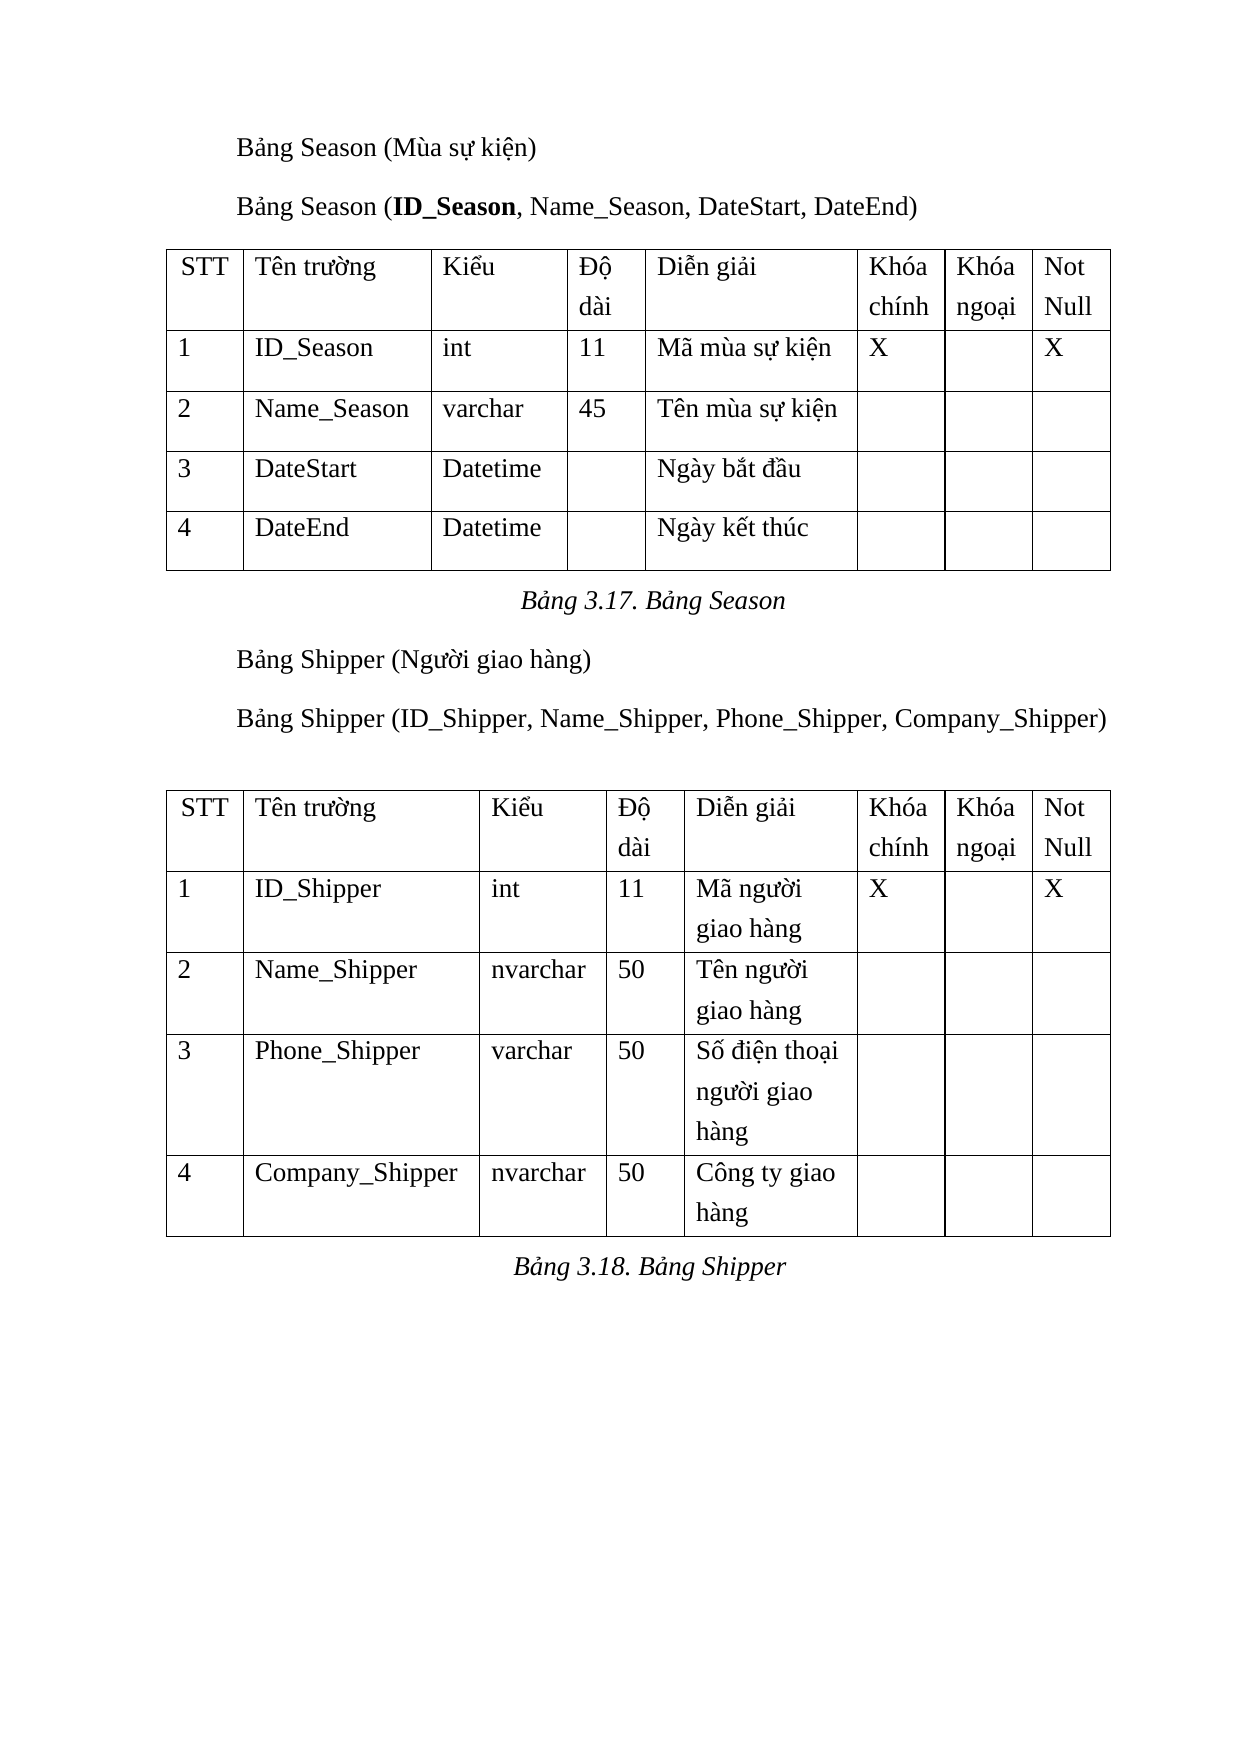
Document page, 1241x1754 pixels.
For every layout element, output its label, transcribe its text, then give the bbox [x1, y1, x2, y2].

text Bảng Shipper (ID_Shipper, Name_Shipper, Phone_Shipper, Company_Shipper) [177, 702, 1122, 733]
table_header Độ dài [568, 250, 645, 330]
table_header Tên trường [244, 250, 431, 330]
table_cell [946, 392, 1032, 451]
table_cell 2 [167, 953, 243, 1033]
table_cell 50 [607, 1035, 684, 1155]
table_cell [858, 512, 944, 570]
table_cell [946, 1156, 1032, 1236]
table_cell 3 [167, 452, 243, 511]
table_cell DateStart [244, 452, 431, 511]
table_cell Tên mùa sự kiện [646, 392, 857, 451]
table_cell [1033, 512, 1110, 570]
table_cell Name_Shipper [244, 953, 479, 1033]
table_cell 11 [607, 872, 684, 952]
table_header Độ dài [607, 791, 684, 871]
table_cell nvarchar [480, 953, 606, 1033]
table_cell [946, 953, 1032, 1033]
table_cell [858, 953, 944, 1033]
table_cell Mã người giao hàng [685, 872, 857, 952]
table_cell Tên người giao hàng [685, 953, 857, 1033]
table_cell [858, 1035, 944, 1155]
table_cell 1 [167, 331, 243, 391]
table_cell Ngày bắt đầu [646, 452, 857, 511]
table_cell nvarchar [480, 1156, 606, 1236]
table_cell [1033, 1035, 1110, 1155]
table_cell 50 [607, 953, 684, 1033]
text Bảng Season (Mùa sự kiện) [177, 131, 1122, 162]
table_cell [1033, 953, 1110, 1033]
table_cell [858, 452, 944, 511]
table_cell Số điện thoại người giao hàng [685, 1035, 857, 1155]
table_header Kiểu [432, 250, 567, 330]
table_header STT [167, 250, 243, 330]
table_cell varchar [480, 1035, 606, 1155]
table_cell [1033, 1156, 1110, 1236]
table_header Khóa ngoại [946, 250, 1032, 330]
table_cell X [1033, 872, 1110, 952]
table_header Diễn giải [646, 250, 857, 330]
table_header Kiểu [480, 791, 606, 871]
table_cell 50 [607, 1156, 684, 1236]
table_cell 4 [167, 1156, 243, 1236]
table_cell [946, 1035, 1032, 1155]
table_cell [1033, 392, 1110, 451]
table_cell Company_Shipper [244, 1156, 479, 1236]
table_cell 11 [568, 331, 645, 391]
table_header Khóa ngoại [946, 791, 1032, 871]
table_cell DateEnd [244, 512, 431, 570]
table_cell Name_Season [244, 392, 431, 451]
table_cell [946, 512, 1032, 570]
table_cell [568, 512, 645, 570]
table_cell X [858, 331, 944, 391]
table_cell 2 [167, 392, 243, 451]
table_cell 45 [568, 392, 645, 451]
table_cell 4 [167, 512, 243, 570]
table_header Khóa chính [858, 791, 944, 871]
table_cell [858, 392, 944, 451]
table_cell Phone_Shipper [244, 1035, 479, 1155]
table_cell Công ty giao hàng [685, 1156, 857, 1236]
table_cell [1033, 452, 1110, 511]
table_cell Mã mùa sự kiện [646, 331, 857, 391]
table_cell X [858, 872, 944, 952]
table_header Diễn giải [685, 791, 857, 871]
table_cell Datetime [432, 452, 567, 511]
table_header STT [167, 791, 243, 871]
table_cell [946, 331, 1032, 391]
table_cell int [432, 331, 567, 391]
table_cell [568, 452, 645, 511]
table_cell ID_Shipper [244, 872, 479, 952]
text Bảng Season (ID_Season, Name_Season, DateStart, DateEnd) [177, 190, 1122, 221]
table_cell Datetime [432, 512, 567, 570]
table_header Tên trường [244, 791, 479, 871]
table_cell [946, 872, 1032, 952]
table_cell 3 [167, 1035, 243, 1155]
table_cell Ngày kết thúc [646, 512, 857, 570]
table_cell ID_Season [244, 331, 431, 391]
table_cell varchar [432, 392, 567, 451]
table_cell X [1033, 331, 1110, 391]
table_cell 1 [167, 872, 243, 952]
table_header Khóa chính [858, 250, 944, 330]
table_header Not Null [1033, 250, 1110, 330]
table_cell int [480, 872, 606, 952]
text Bảng Shipper (Người giao hàng) [177, 643, 1122, 674]
table_header Not Null [1033, 791, 1110, 871]
table_cell [946, 452, 1032, 511]
table_cell [858, 1156, 944, 1236]
